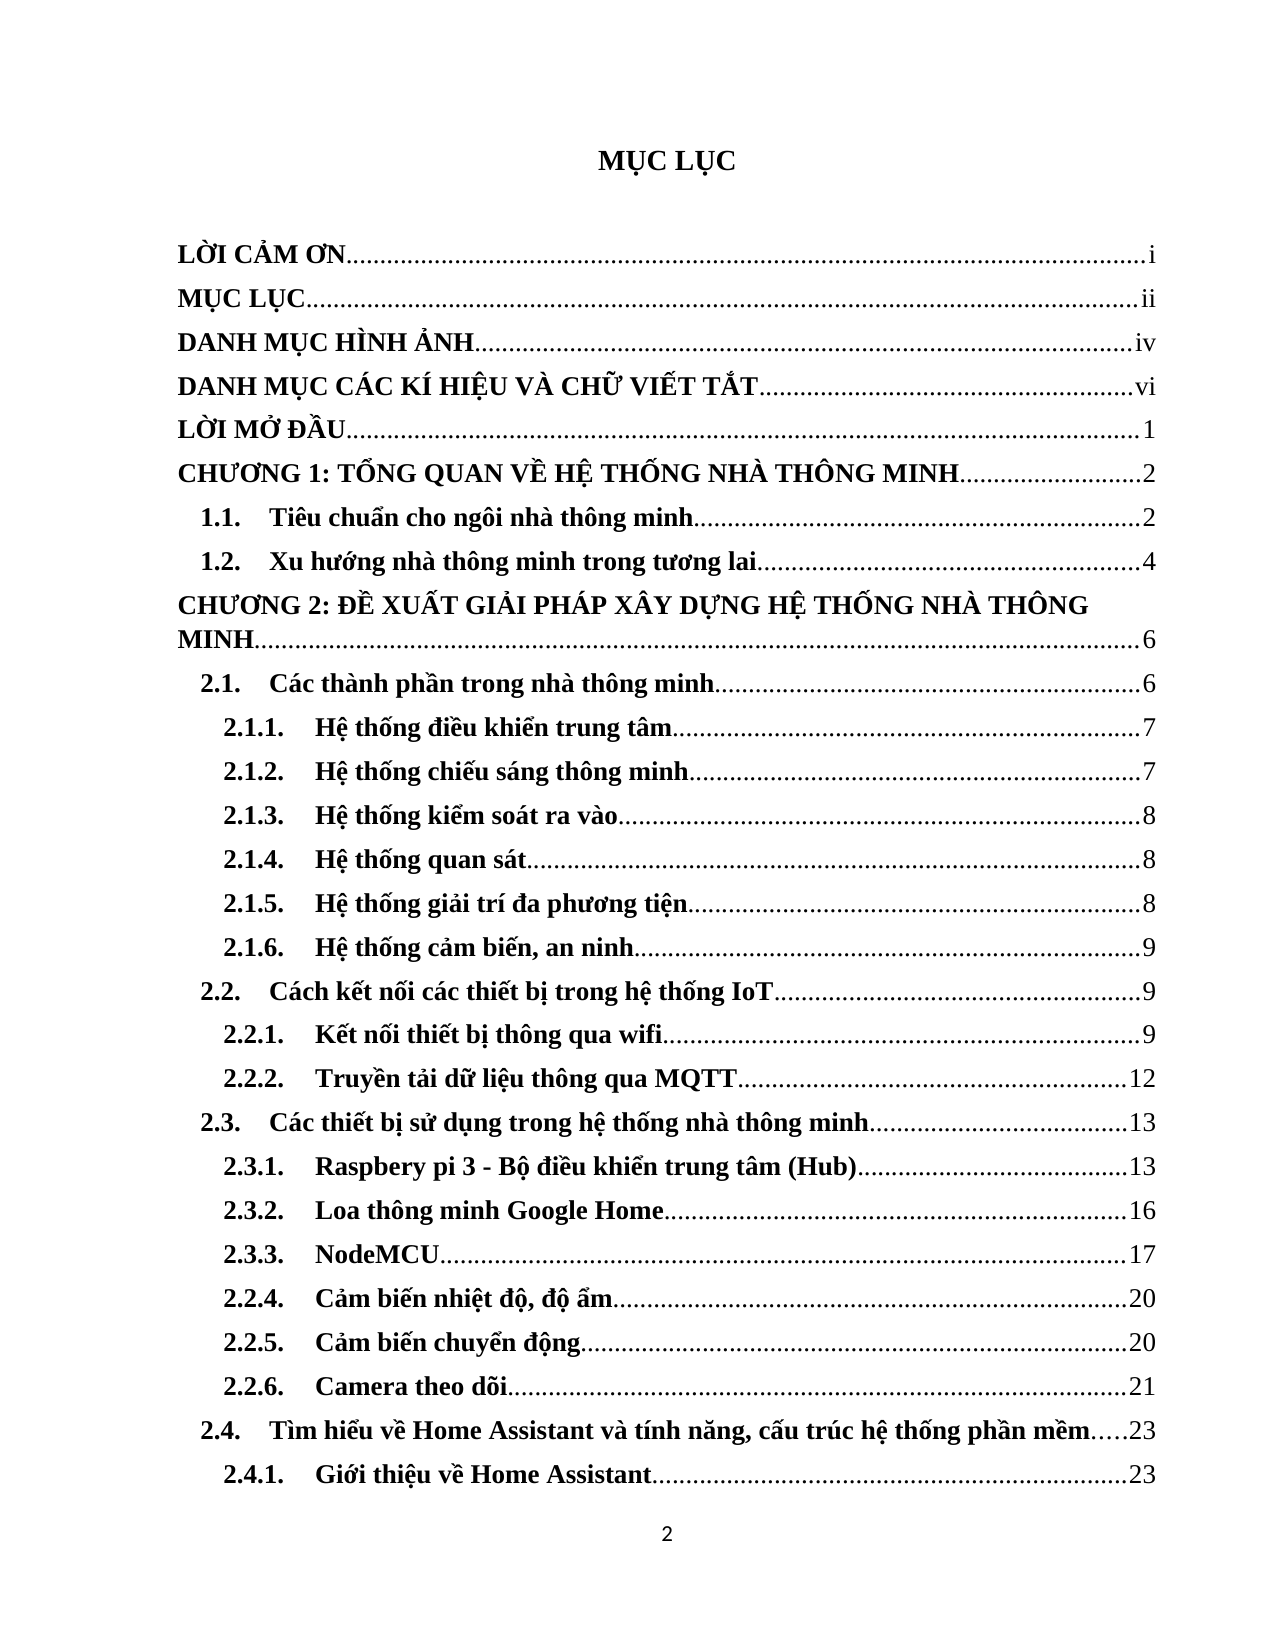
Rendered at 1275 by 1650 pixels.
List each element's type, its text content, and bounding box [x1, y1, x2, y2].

subtitle MỤC LỤC [177, 143, 1157, 177]
